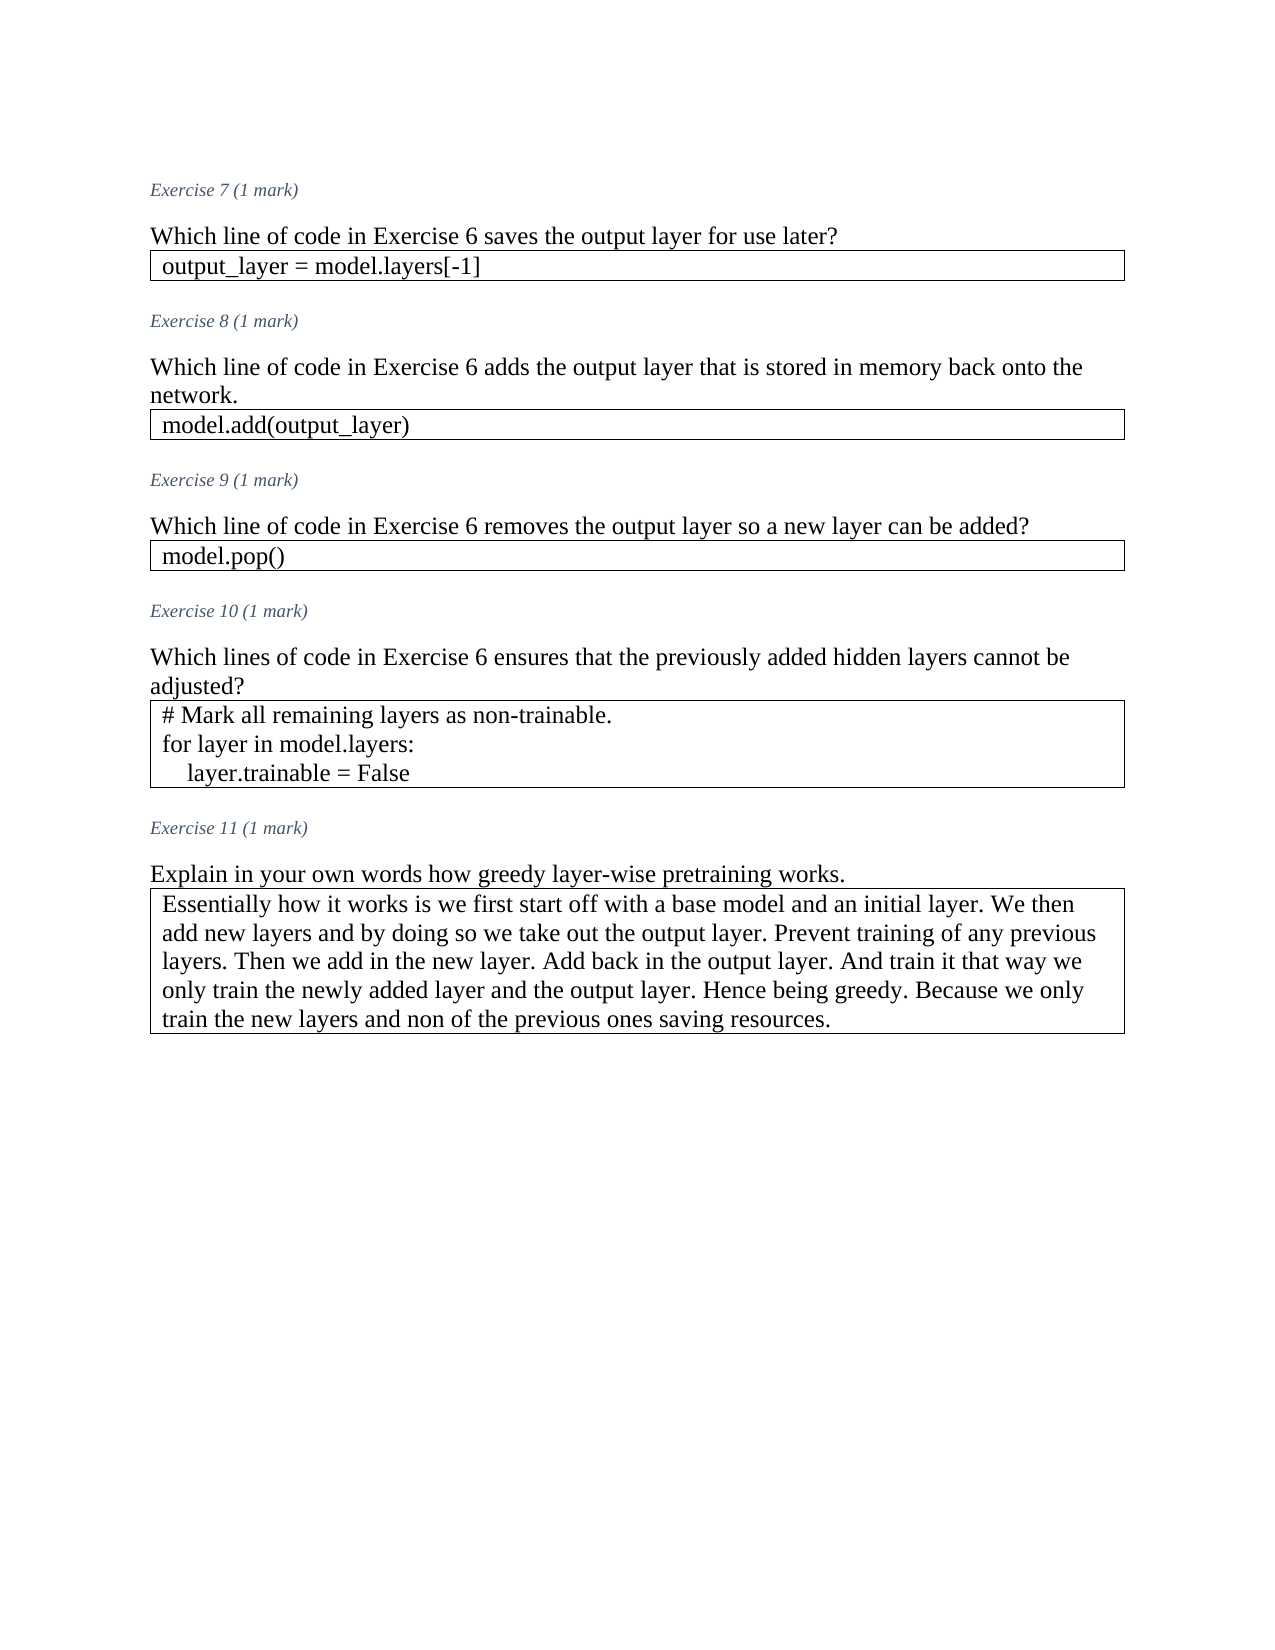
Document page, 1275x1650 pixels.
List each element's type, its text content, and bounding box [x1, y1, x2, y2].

text Which line of code in Exercise 6 saves the output layer for use later? [150, 221, 1125, 250]
table_header Essentially how it works is we first start off with a base model and an initial layer. We then add new layers and by doing so we take out the output layer. Prevent training of any previous layers. Then we add in the new layer. Add back in the output layer. And train it that way we only train the newly added layer and the output layer. Hence being greedy. Because we only train the new layers and non of the previous ones saving resources. [151, 889, 1124, 1033]
text Explain in your own words how greedy layer-wise pretraining works. [150, 859, 1125, 888]
text Which lines of code in Exercise 6 ensures that the previously added hidden layers cannot be adjusted? [150, 642, 1125, 699]
table_header model.add(output_layer) [151, 410, 1124, 439]
table_header output_layer = model.layers[-1] [151, 251, 1124, 280]
table_header model.pop() [151, 541, 1124, 570]
table_header # Mark all remaining layers as non-trainable. for layer in model.layers: layer.trainable = False [151, 701, 1124, 787]
text Which line of code in Exercise 6 adds the output layer that is stored in memory back onto the network. [150, 352, 1125, 409]
text Which line of code in Exercise 6 removes the output layer so a new layer can be added? [150, 511, 1125, 540]
